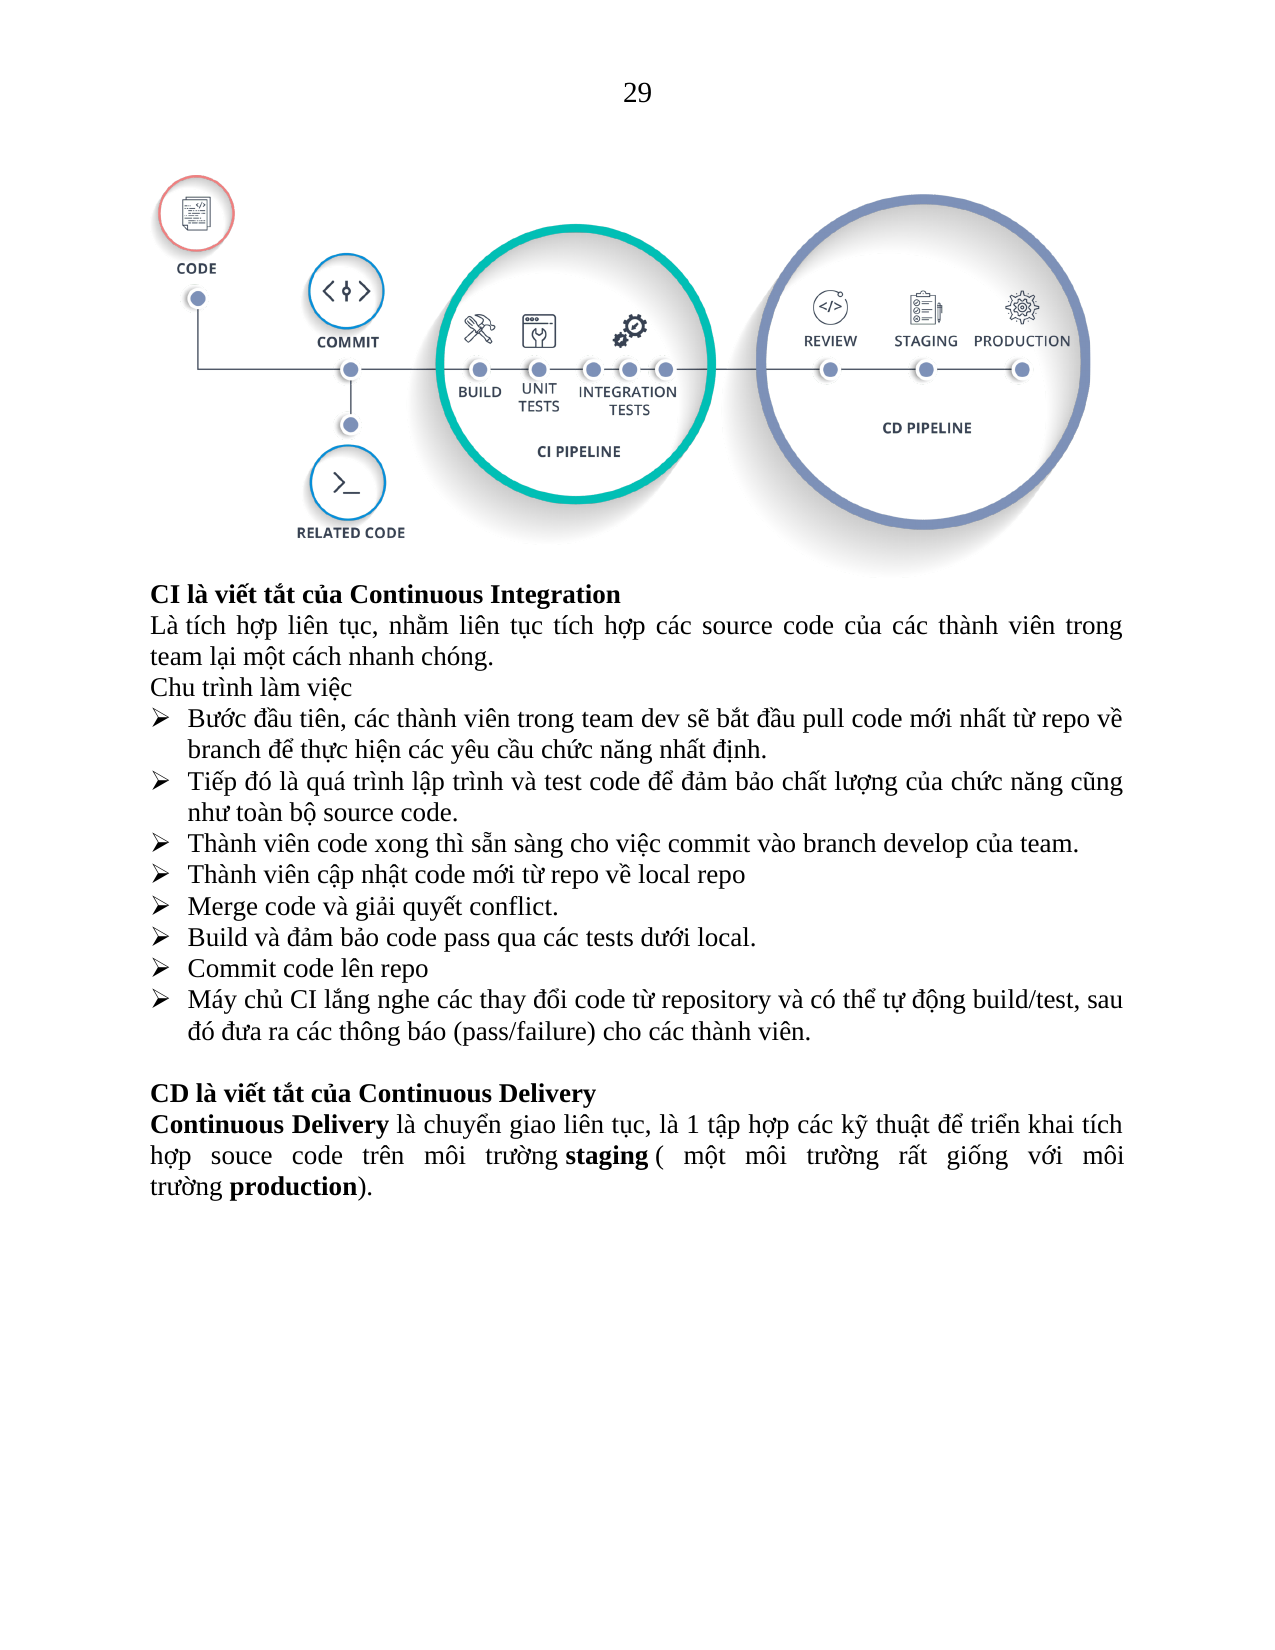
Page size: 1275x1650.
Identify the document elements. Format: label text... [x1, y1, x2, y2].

list Máy chủ CI lắng nghe các thay đổi code từ repository và có thể tự động build/test, sau đó đưa ra các thông báo (pass/failure) cho các thành viên. [150, 983, 1125, 1046]
list Merge code và giải quyết conflict. [150, 890, 1125, 921]
list Thành viên code xong thì sẵn sàng cho việc commit vào branch develop của team. [150, 827, 1125, 858]
list Commit code lên repo [150, 952, 1125, 983]
list Build và đảm bảo code pass qua các tests dưới local. [150, 921, 1125, 952]
list Tiếp đó là quá trình lập trình và test code để đảm bảo chất lượng của chức năng cũng như toàn bộ source code. [150, 765, 1125, 827]
text Là tích hợp liên tục, nhằm liên tục tích hợp các source code của các thành viên trong team lại một cách nhanh chóng. [150, 609, 1125, 671]
text CD là viết tắt của Continuous Delivery [150, 1077, 1125, 1108]
text Continuous Delivery là chuyển giao liên tục, là 1 tập hợp các kỹ thuật để triển khai tích hợp souce code trên môi trường staging ( một môi trường rất giống với môi trường production). [373, 1139, 1125, 1202]
list Thành viên cập nhật code mới từ repo về local repo [150, 858, 1125, 890]
list Bước đầu tiên, các thành viên trong team dev sẽ bắt đầu pull code mới nhất từ repo về branch để thực hiện các yêu cầu chức năng nhất định. [150, 702, 1125, 765]
text CI là viết tắt của Continuous Integration [150, 578, 1125, 609]
picture [150, 175, 1091, 578]
text Chu trình làm việc [150, 671, 1125, 702]
